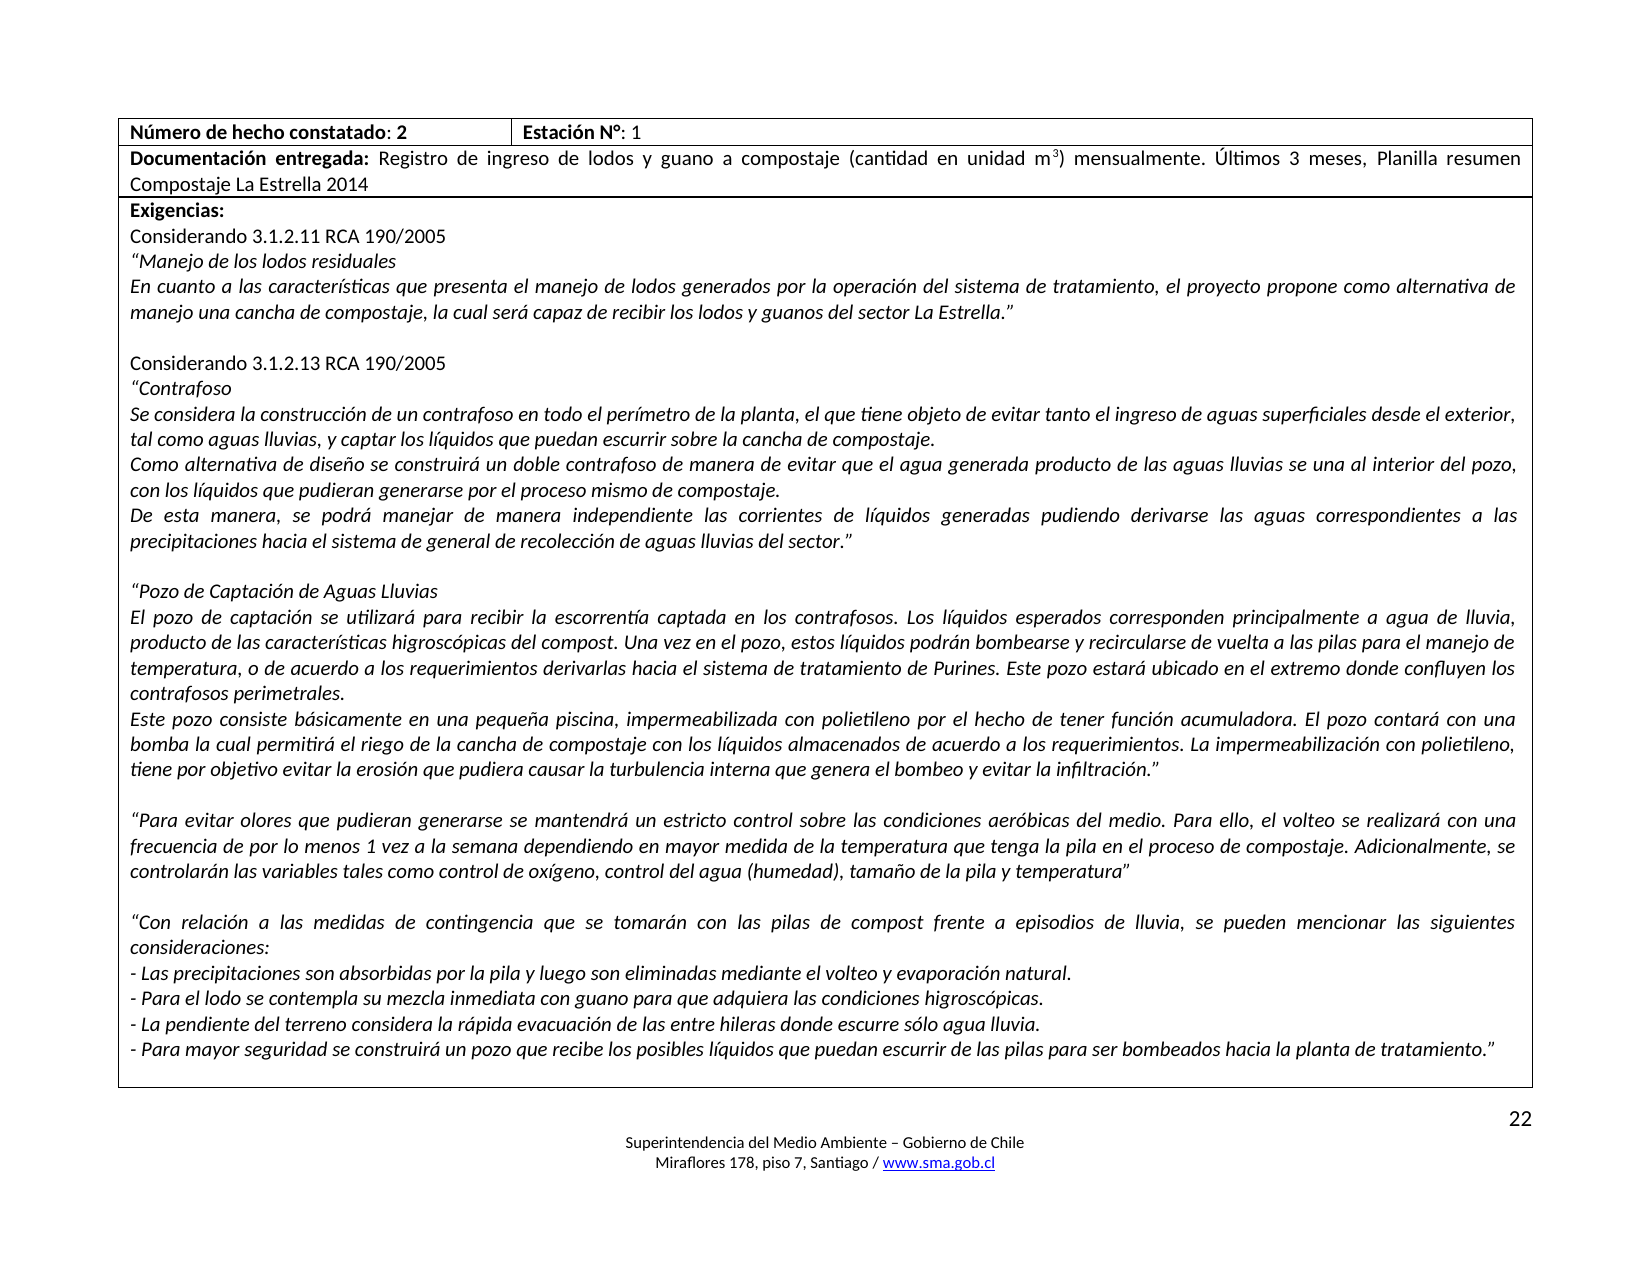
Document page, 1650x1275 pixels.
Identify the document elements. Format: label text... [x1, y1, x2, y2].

table_header Estación N°: 1 [512, 119, 1532, 144]
table_header Número de hecho constatado: 2 [119, 119, 511, 144]
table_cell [119, 198, 1532, 1087]
table_cell Documentación entregada: Registro de ingreso de lodos y guano a compostaje (cantidad en unidad m3) mensualmente. Últimos 3 meses, Planilla resumen Compostaje La Estrella 2014 [119, 146, 1532, 196]
